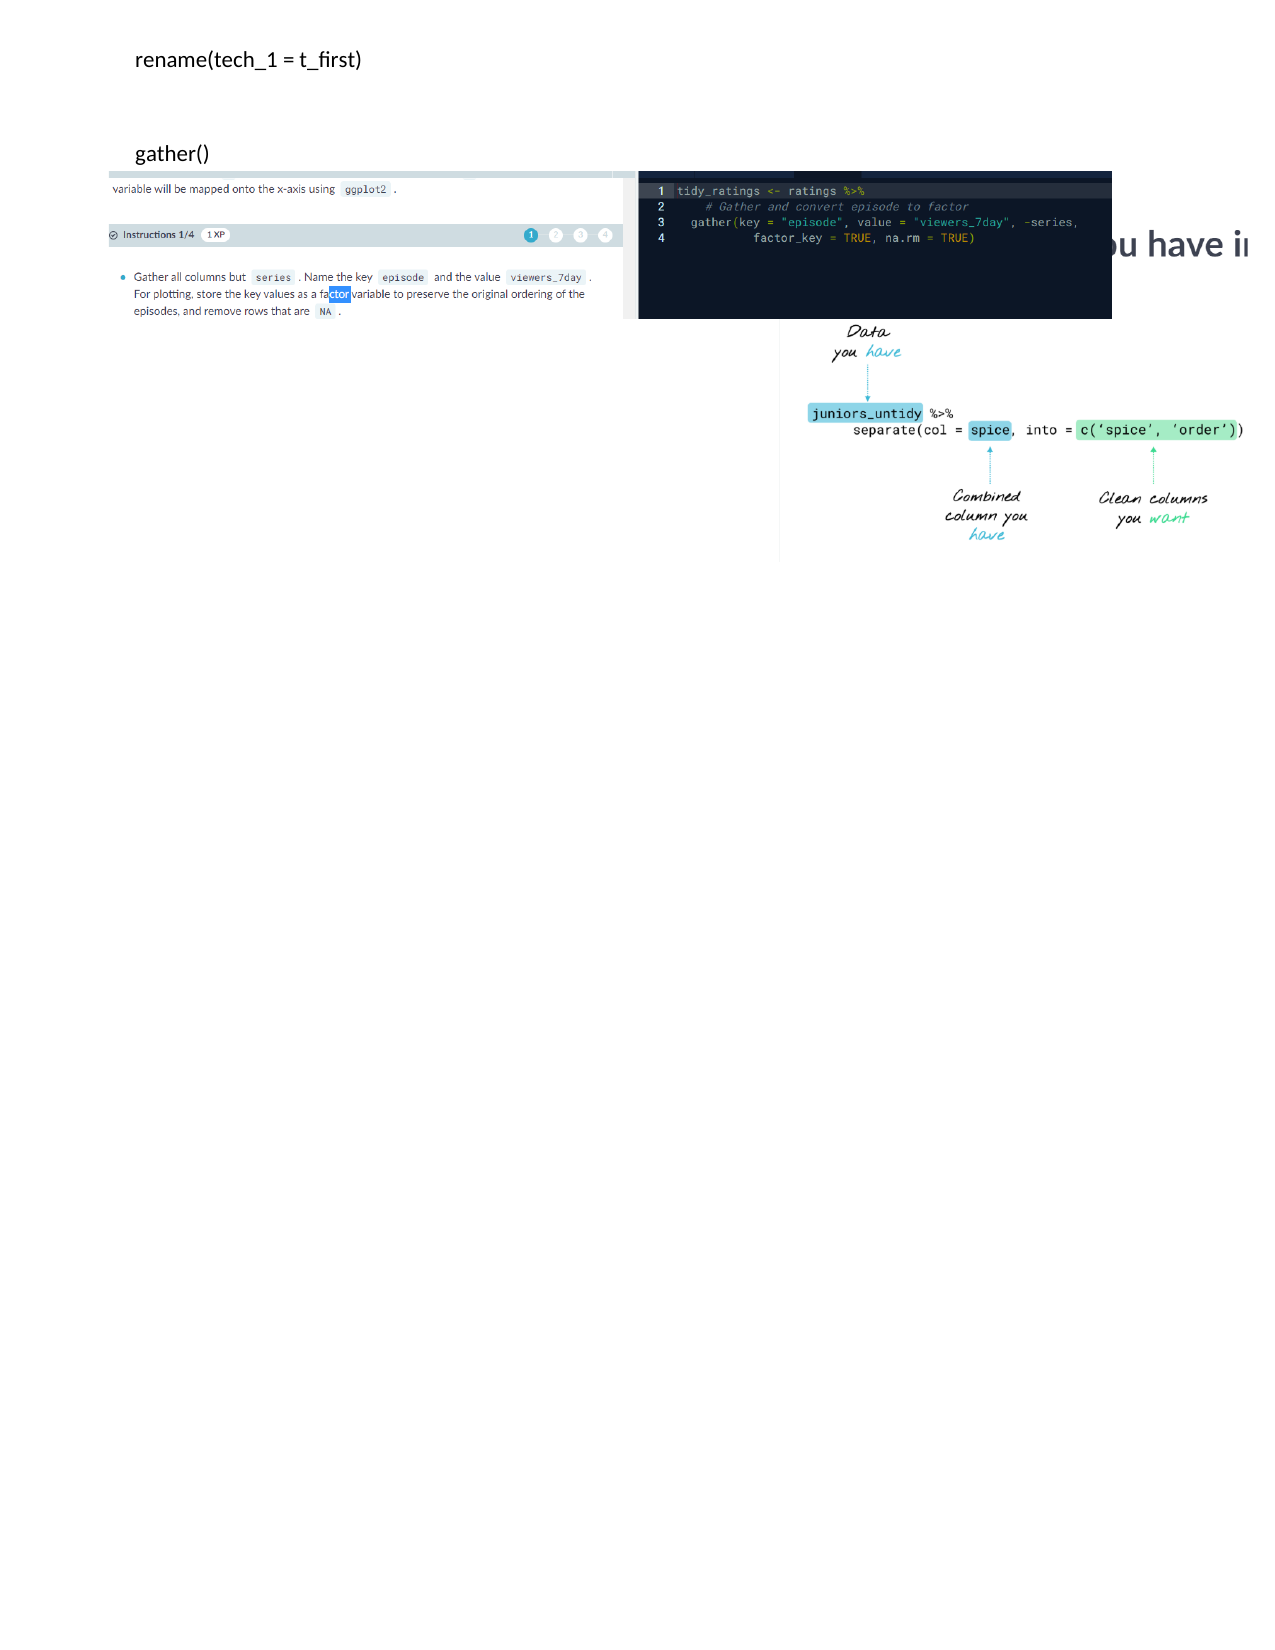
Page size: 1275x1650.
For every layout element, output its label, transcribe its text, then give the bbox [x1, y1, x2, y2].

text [135, 45, 1140, 73]
text gather() [135, 139, 1140, 167]
picture [108, 171, 1248, 562]
